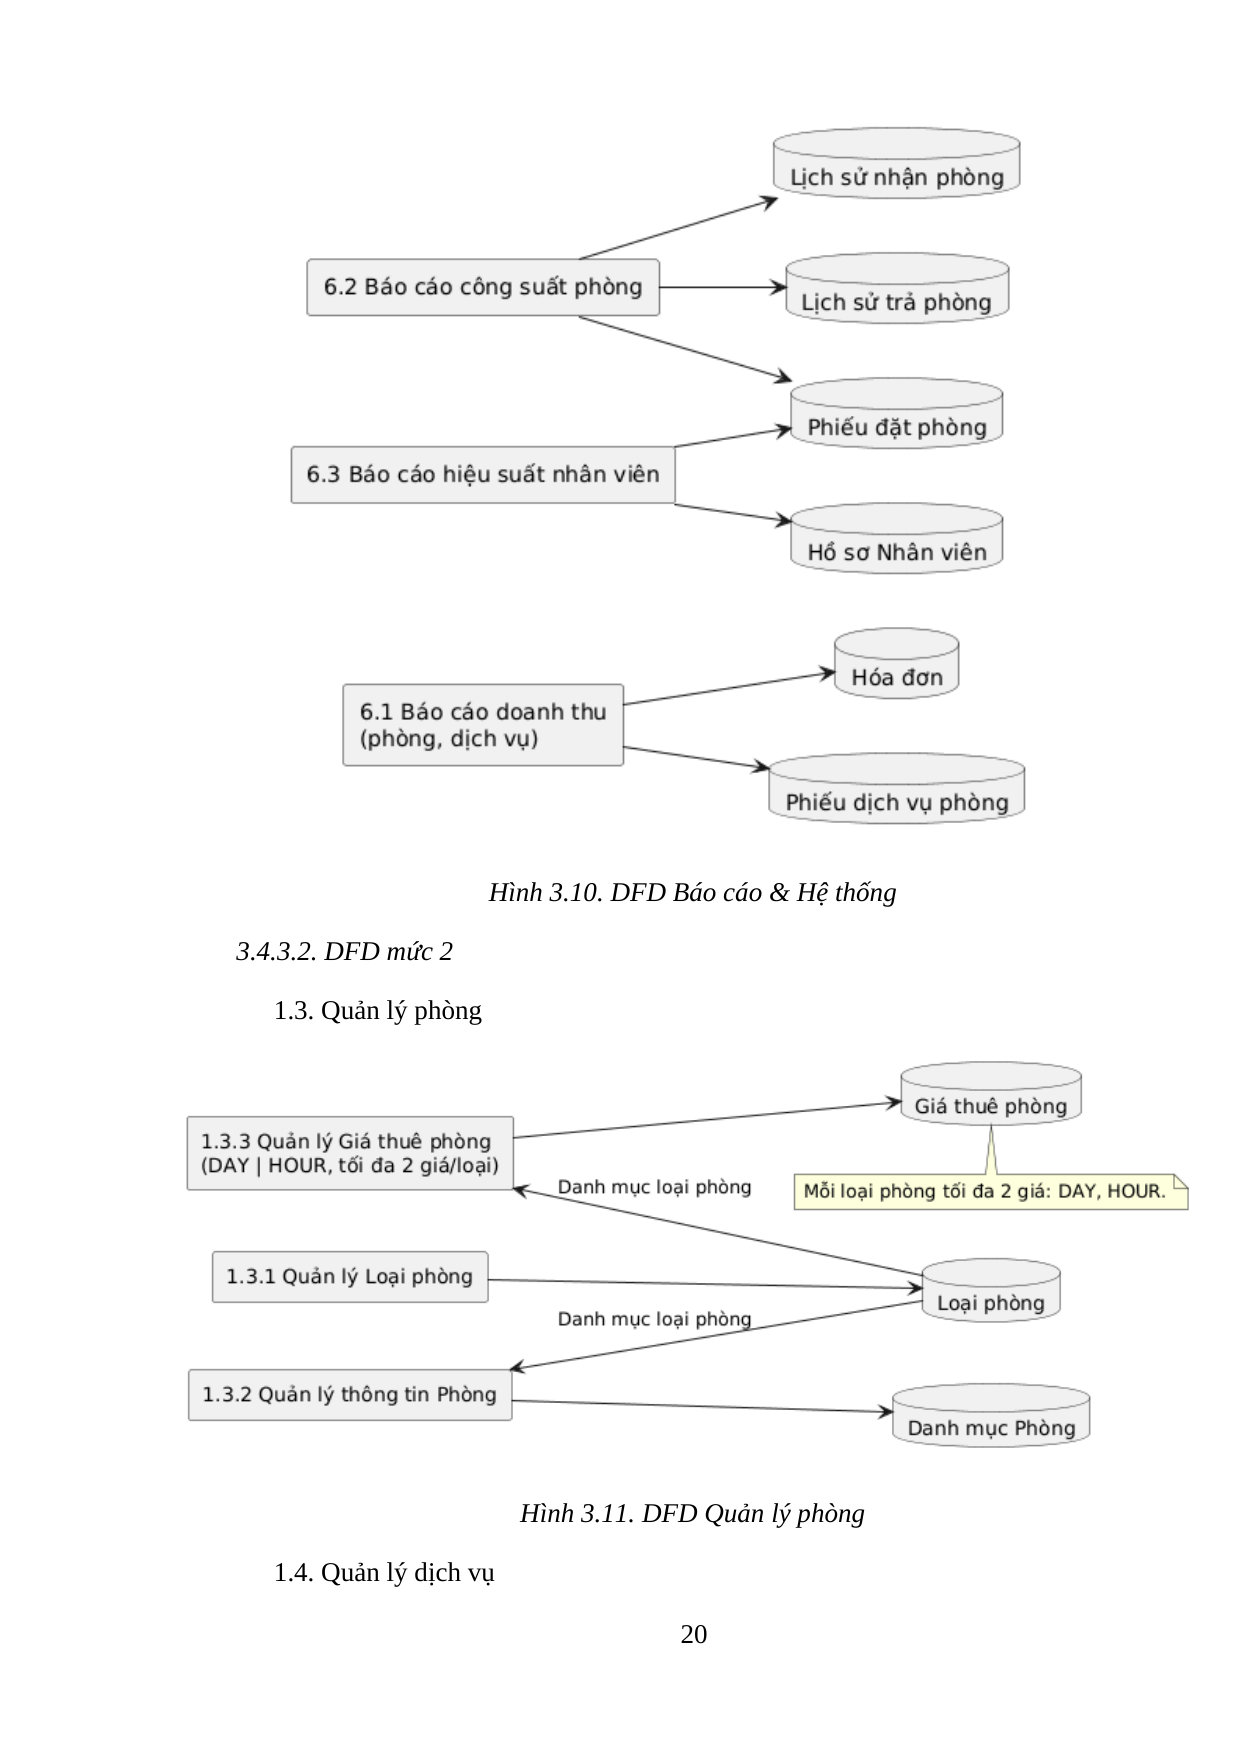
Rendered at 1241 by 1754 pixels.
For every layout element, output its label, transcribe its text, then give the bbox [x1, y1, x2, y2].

picture [177, 1053, 1196, 1469]
text 1.3. Quản lý phòng [274, 994, 1152, 1025]
text 3.4.3.2. DFD mức 2 [177, 935, 1152, 966]
text 1.4. Quản lý dịch vụ [274, 1556, 1152, 1587]
text Hình 3.10. DFD Báo cáo & Hệ thống [177, 876, 1152, 907]
picture [280, 118, 1048, 848]
text Hình 3.11. DFD Quản lý phòng [177, 1497, 1152, 1528]
